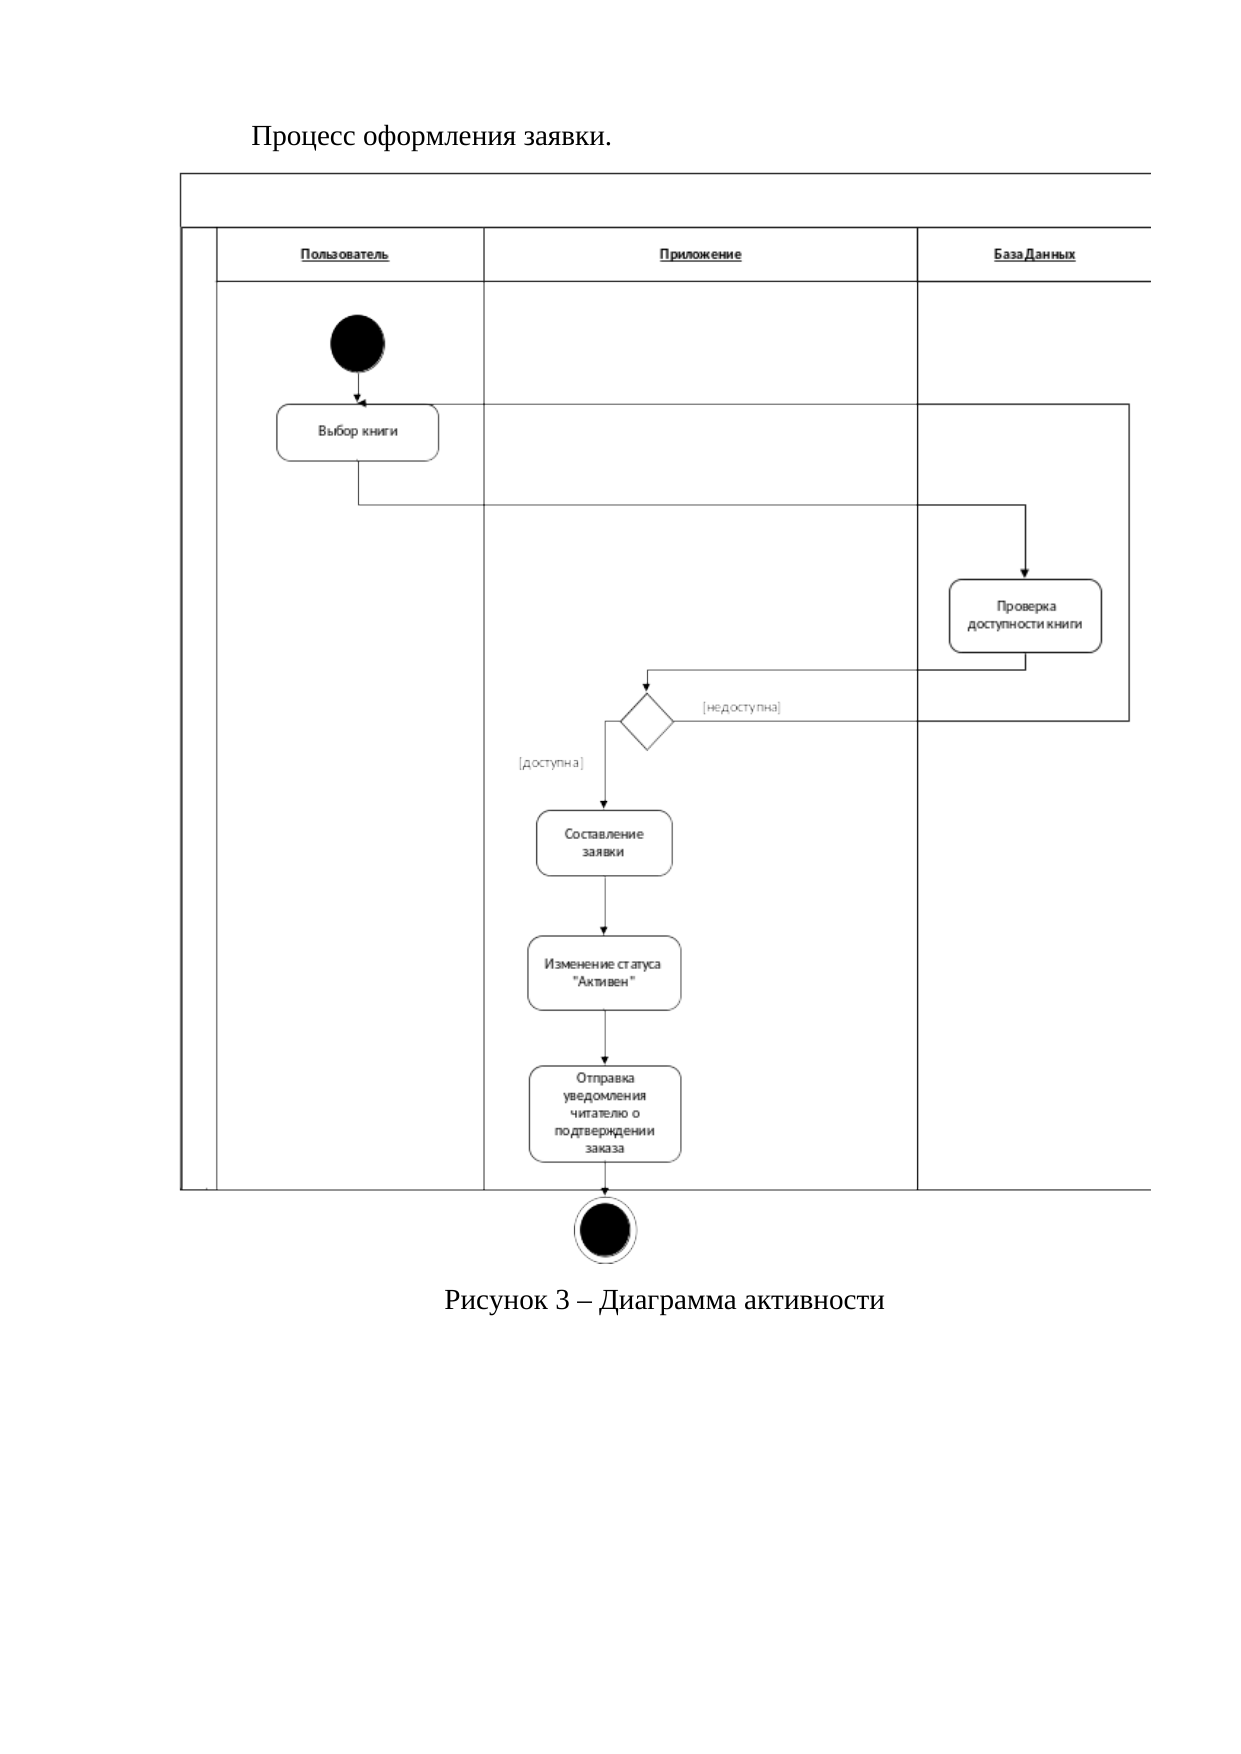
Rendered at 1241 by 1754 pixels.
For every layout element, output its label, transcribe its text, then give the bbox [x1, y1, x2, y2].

text Процесс оформления заявки. [177, 118, 1152, 152]
text Рисунок 3 – Диаграмма активности [177, 1282, 1152, 1316]
